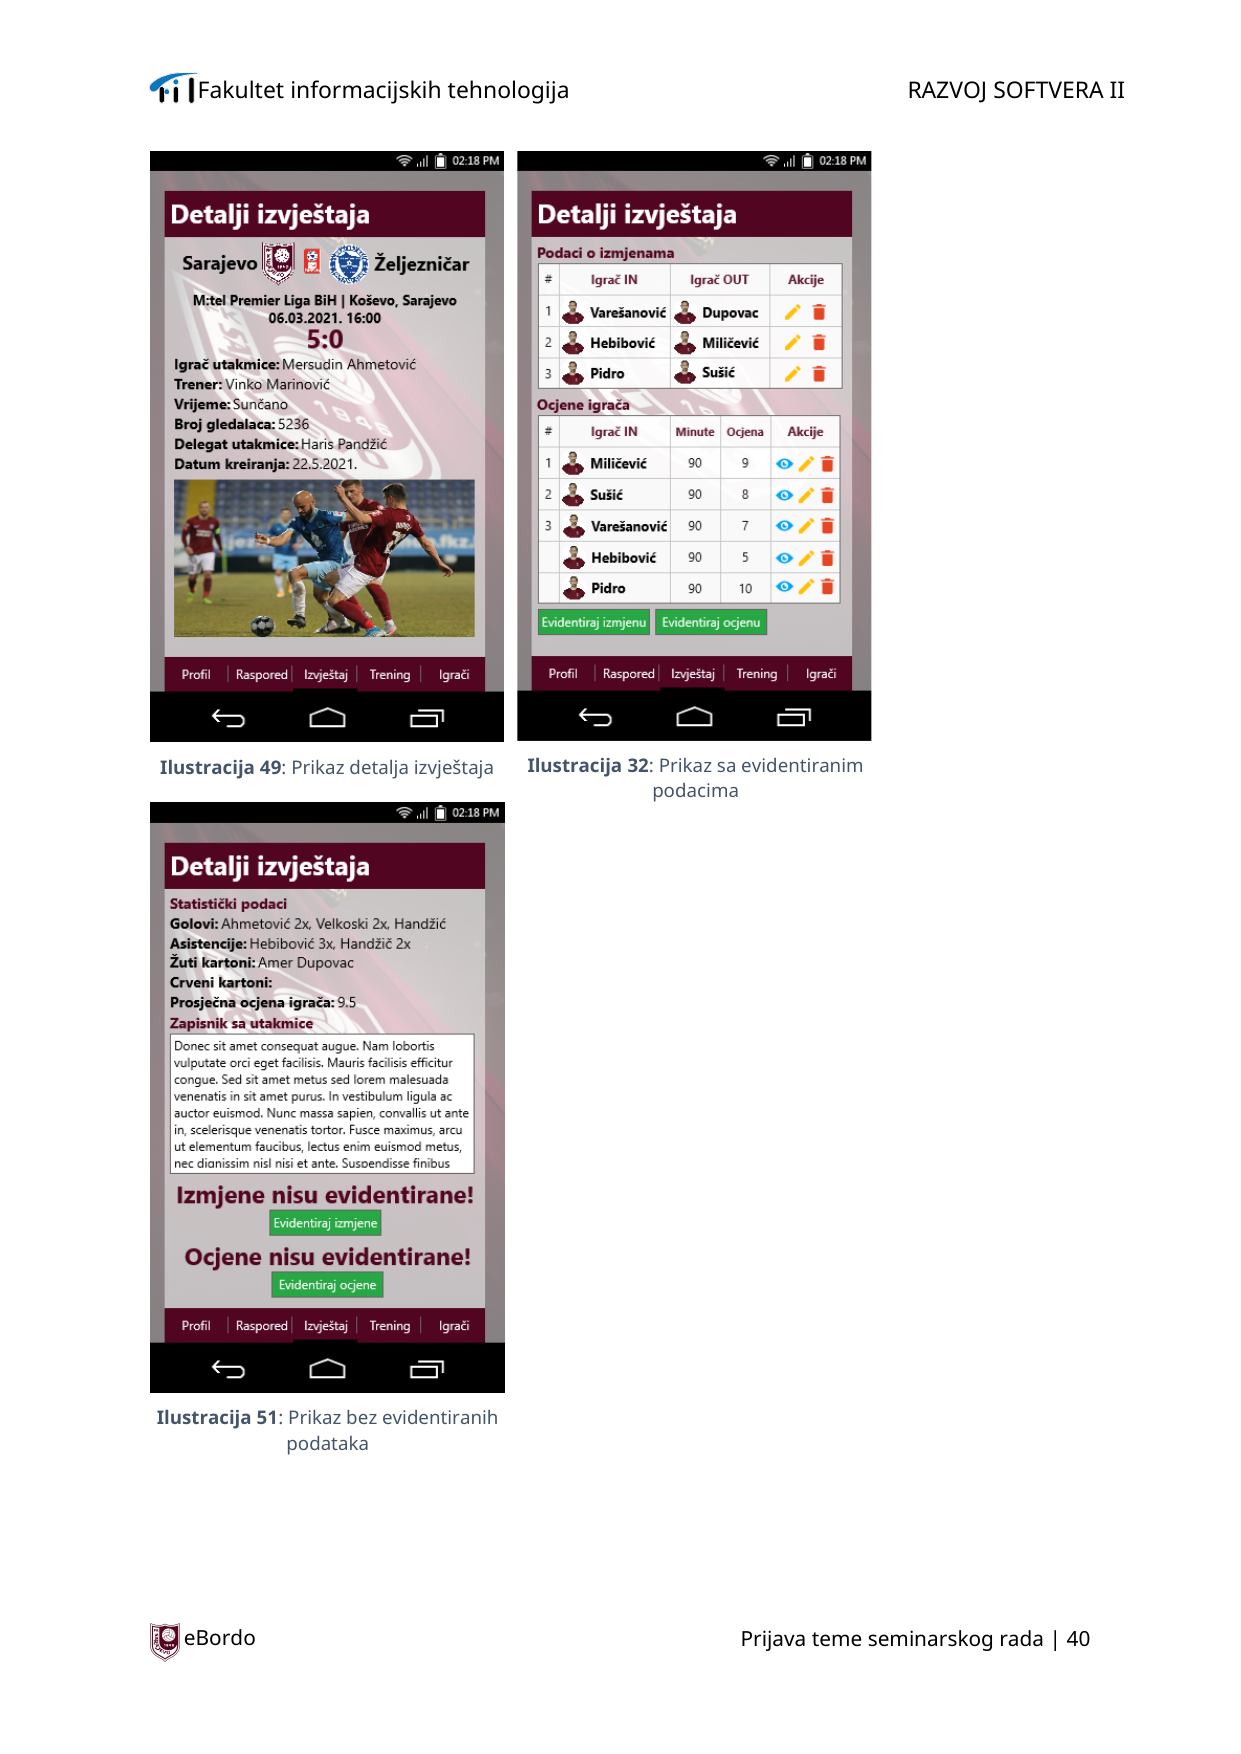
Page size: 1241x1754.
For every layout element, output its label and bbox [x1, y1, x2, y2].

picture [148, 71, 200, 104]
picture [150, 1623, 180, 1662]
picture [150, 802, 505, 1393]
picture [150, 151, 504, 742]
picture [517, 151, 872, 742]
